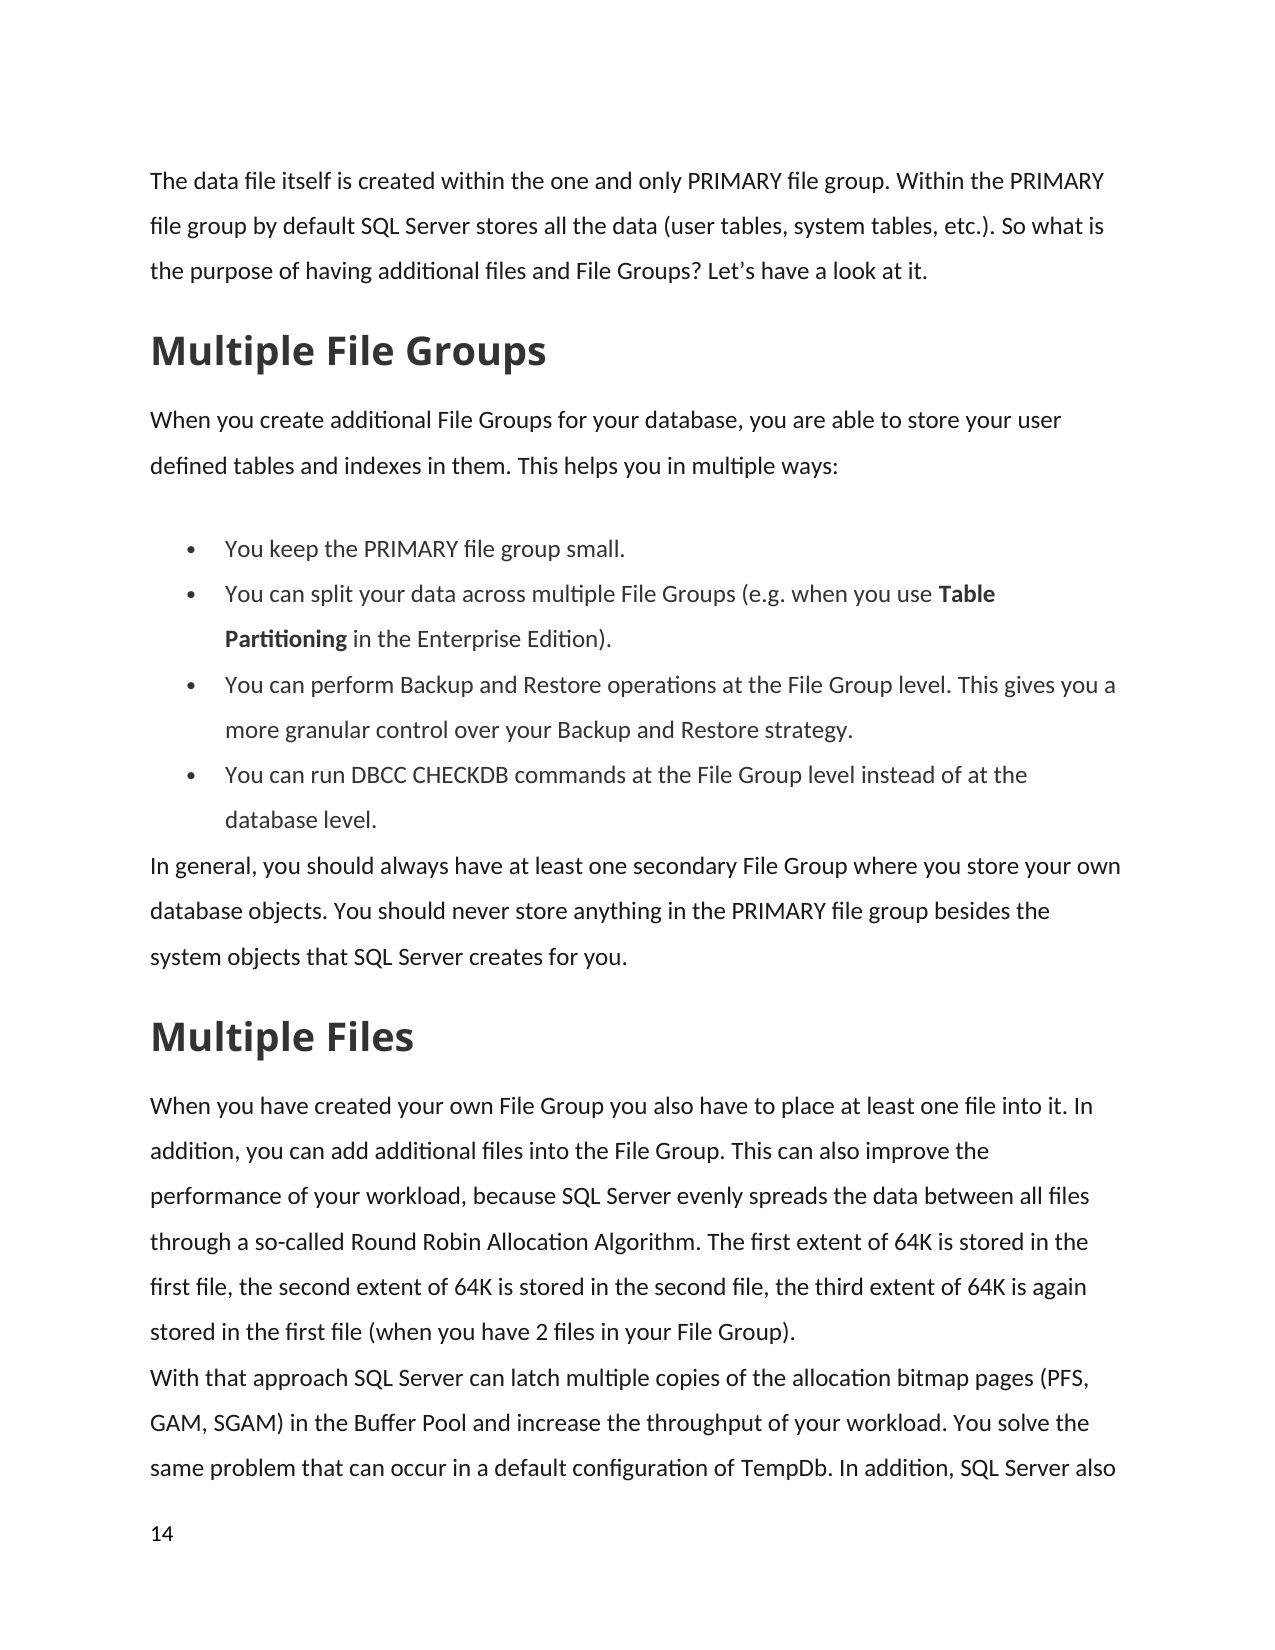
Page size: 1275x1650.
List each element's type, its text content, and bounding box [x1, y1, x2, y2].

text When you have created your own File Group you also have to place at least one file into it. In addition, you can add additional files into the File Group. This can also improve the performance of your workload, because SQL Server evenly spreads the data between all files through a so-called Round Robin Allocation Algorithm. The first extent of 64K is stored in the first file, the second extent of 64K is stored in the second file, the third extent of 64K is again stored in the first file (when you have 2 files in your File Group). [150, 1075, 1125, 1347]
text The data file itself is created within the one and only PRIMARY file group. Within the PRIMARY file group by default SQL Server stores all the data (user tables, system tables, etc.). So what is the purpose of having additional files and File Groups? Let’s have a look at it. [150, 150, 1125, 286]
text In general, you should always have at least one secondary File Group where you store your own database objects. You should never store anything in the PRIMARY file group besides the system objects that SQL Server creates for you. [150, 835, 1125, 971]
text Multiple Files [150, 1009, 1125, 1063]
text Multiple File Groups [150, 323, 1125, 377]
list You can run DBCC CHECKDB commands at the File Group level instead of at the database level. [187, 744, 1125, 835]
text When you create additional File Groups for your database, you are able to store your user defined tables and indexes in them. This helps you in multiple ways: [150, 390, 1125, 481]
list You can split your data across multiple File Groups (e.g. when you use Table Partitioning in the Enterprise Edition). [187, 563, 1125, 654]
list You keep the PRIMARY file group small. [187, 518, 1125, 563]
list You can perform Backup and Restore operations at the File Group level. This gives you a more granular control over your Backup and Restore strategy. [187, 654, 1125, 744]
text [150, 1347, 1125, 1483]
